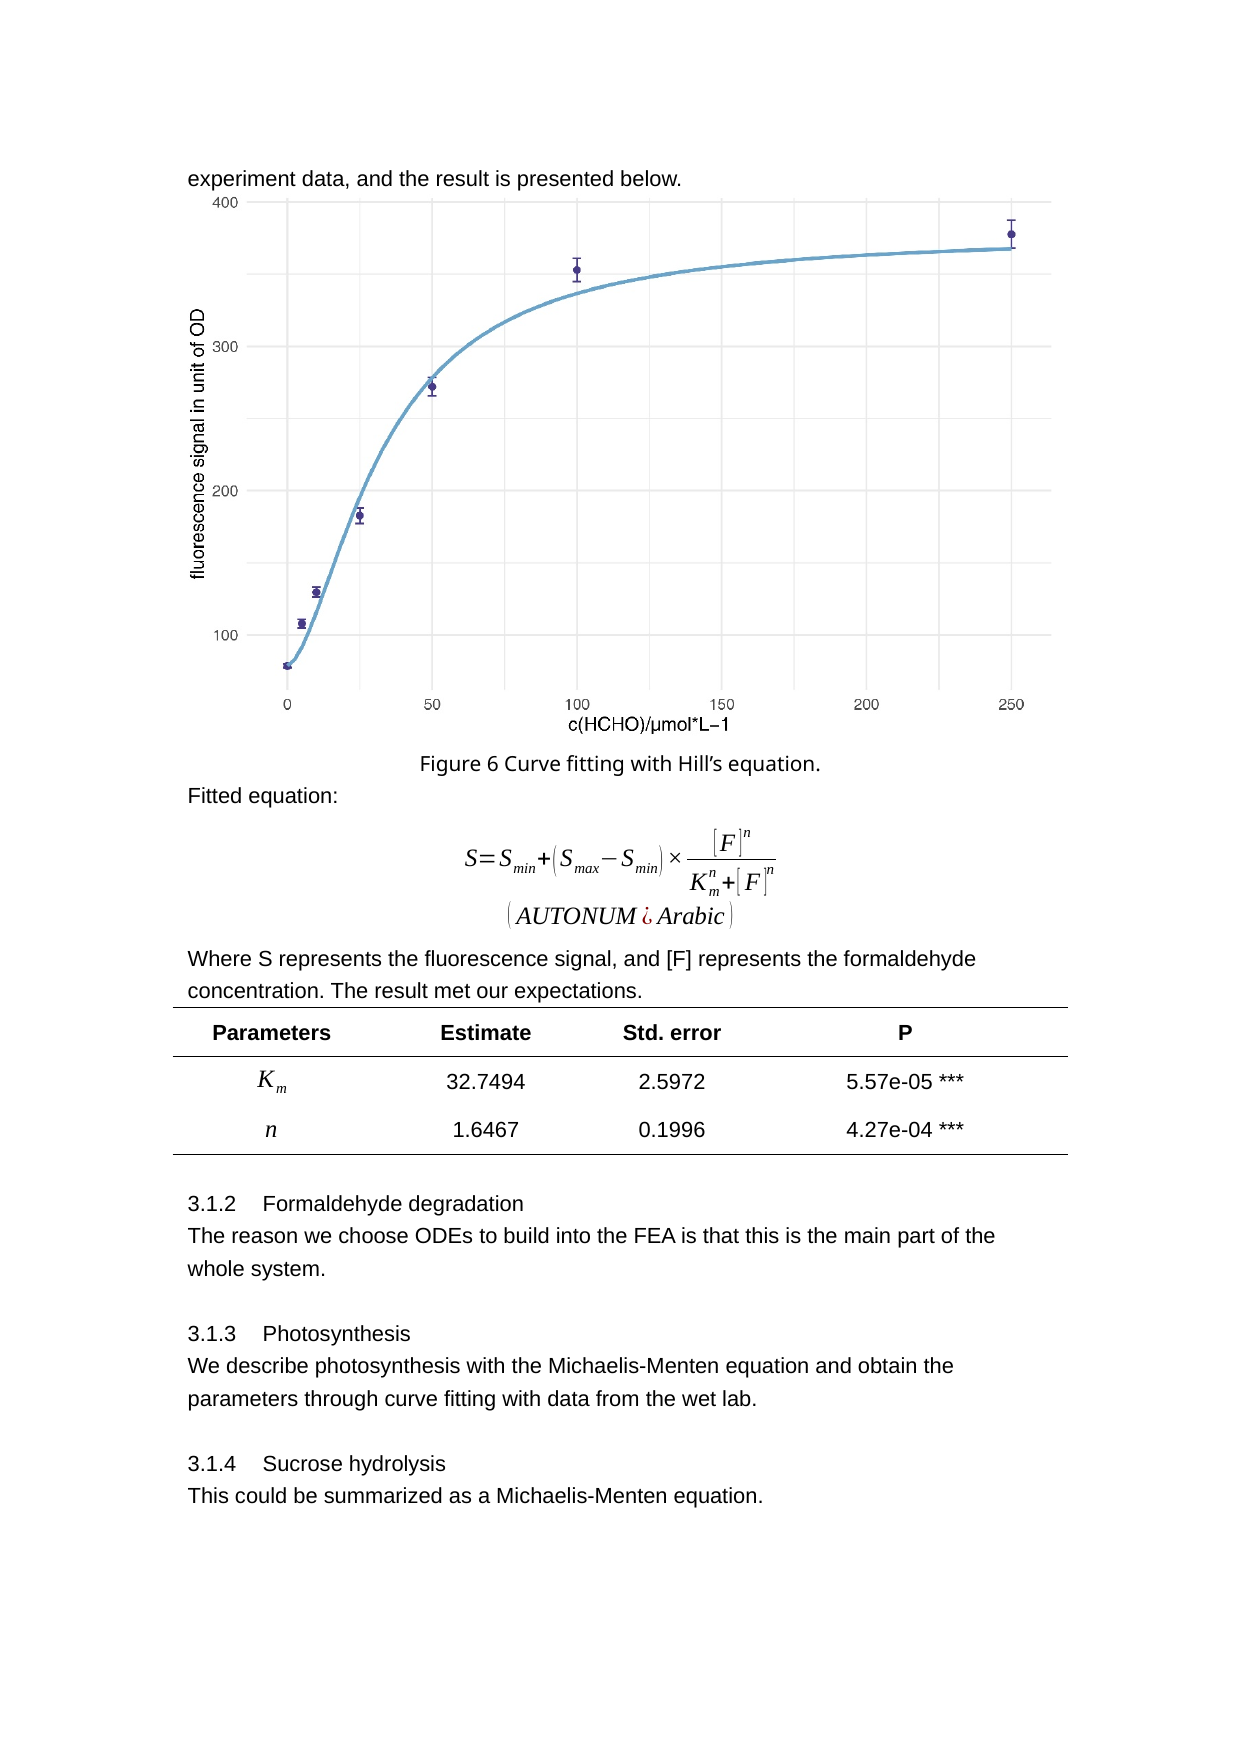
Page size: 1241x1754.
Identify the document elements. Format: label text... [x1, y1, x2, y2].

text The reason we choose ODEs to build into the FEA is that this is the main part of the whole system. [187, 1219, 1053, 1284]
text Fitted equation: [187, 779, 1053, 812]
list Photosynthesis [187, 1317, 1053, 1349]
list Formaldehyde degradation [187, 1187, 1053, 1219]
table_header P [743, 1008, 1067, 1056]
table_cell 1.6467 [371, 1105, 601, 1153]
text This could be summarized as a Michaelis-Menten equation. [187, 1479, 1053, 1512]
picture [187, 194, 1052, 736]
table_cell 0.1996 [601, 1105, 743, 1153]
table_cell 5.57e-05 *** [743, 1057, 1067, 1105]
table_cell [173, 1105, 371, 1153]
table_header Estimate [371, 1008, 601, 1056]
list Sucrose hydrolysis [187, 1447, 1053, 1479]
table_header Parameters [173, 1008, 371, 1056]
table_cell [173, 1057, 371, 1105]
text Where S represents the fluorescence signal, and [F] represents the formaldehyde concentration. The result met our expectations. [187, 942, 1053, 1007]
table_cell 2.5972 [601, 1057, 743, 1105]
table_header Std. error [601, 1008, 743, 1056]
table_cell 4.27e-04 *** [743, 1105, 1067, 1153]
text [187, 162, 1053, 194]
table_cell 32.7494 [371, 1057, 601, 1105]
text We describe photosynthesis with the Michaelis-Menten equation and obtain the parameters through curve fitting with data from the wet lab. [187, 1349, 1053, 1414]
